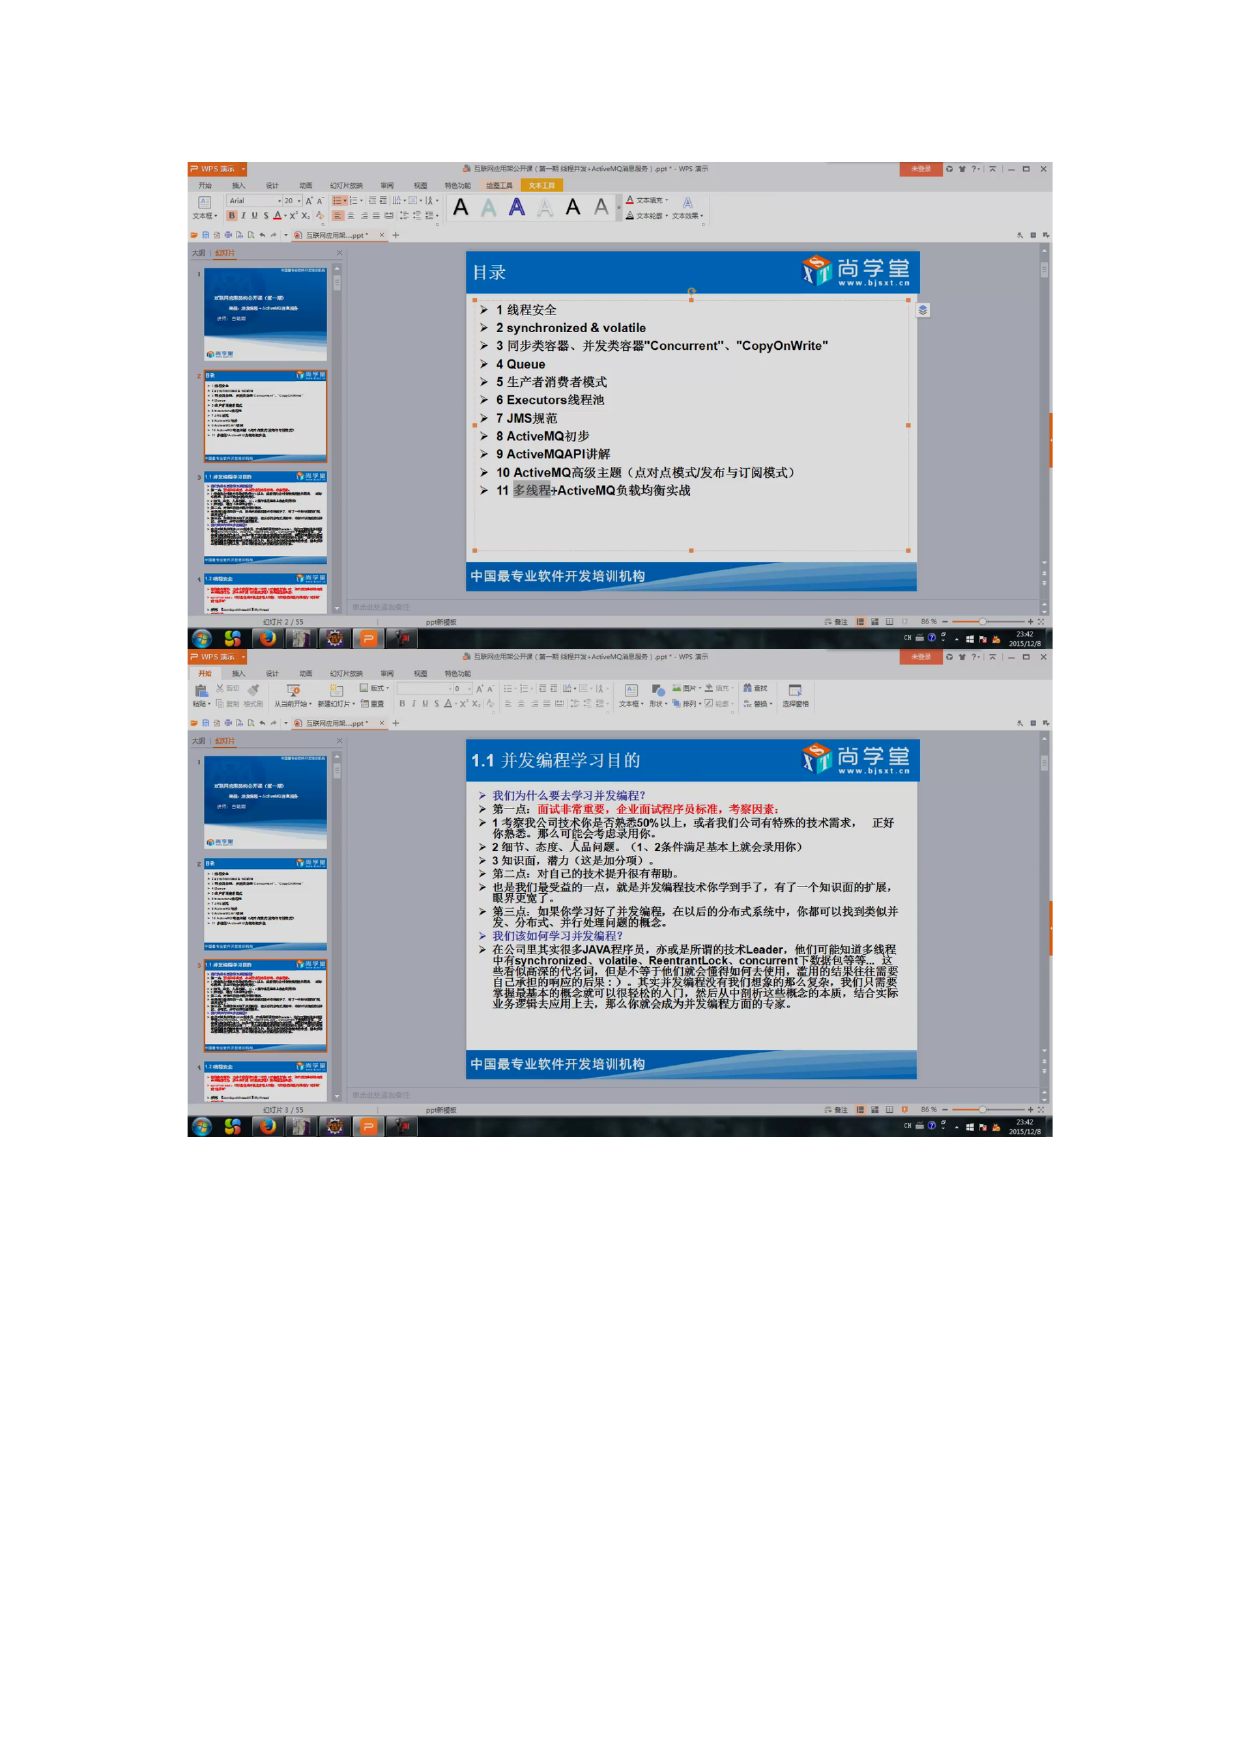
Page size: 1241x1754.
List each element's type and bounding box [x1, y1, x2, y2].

picture [187, 162, 1053, 1137]
